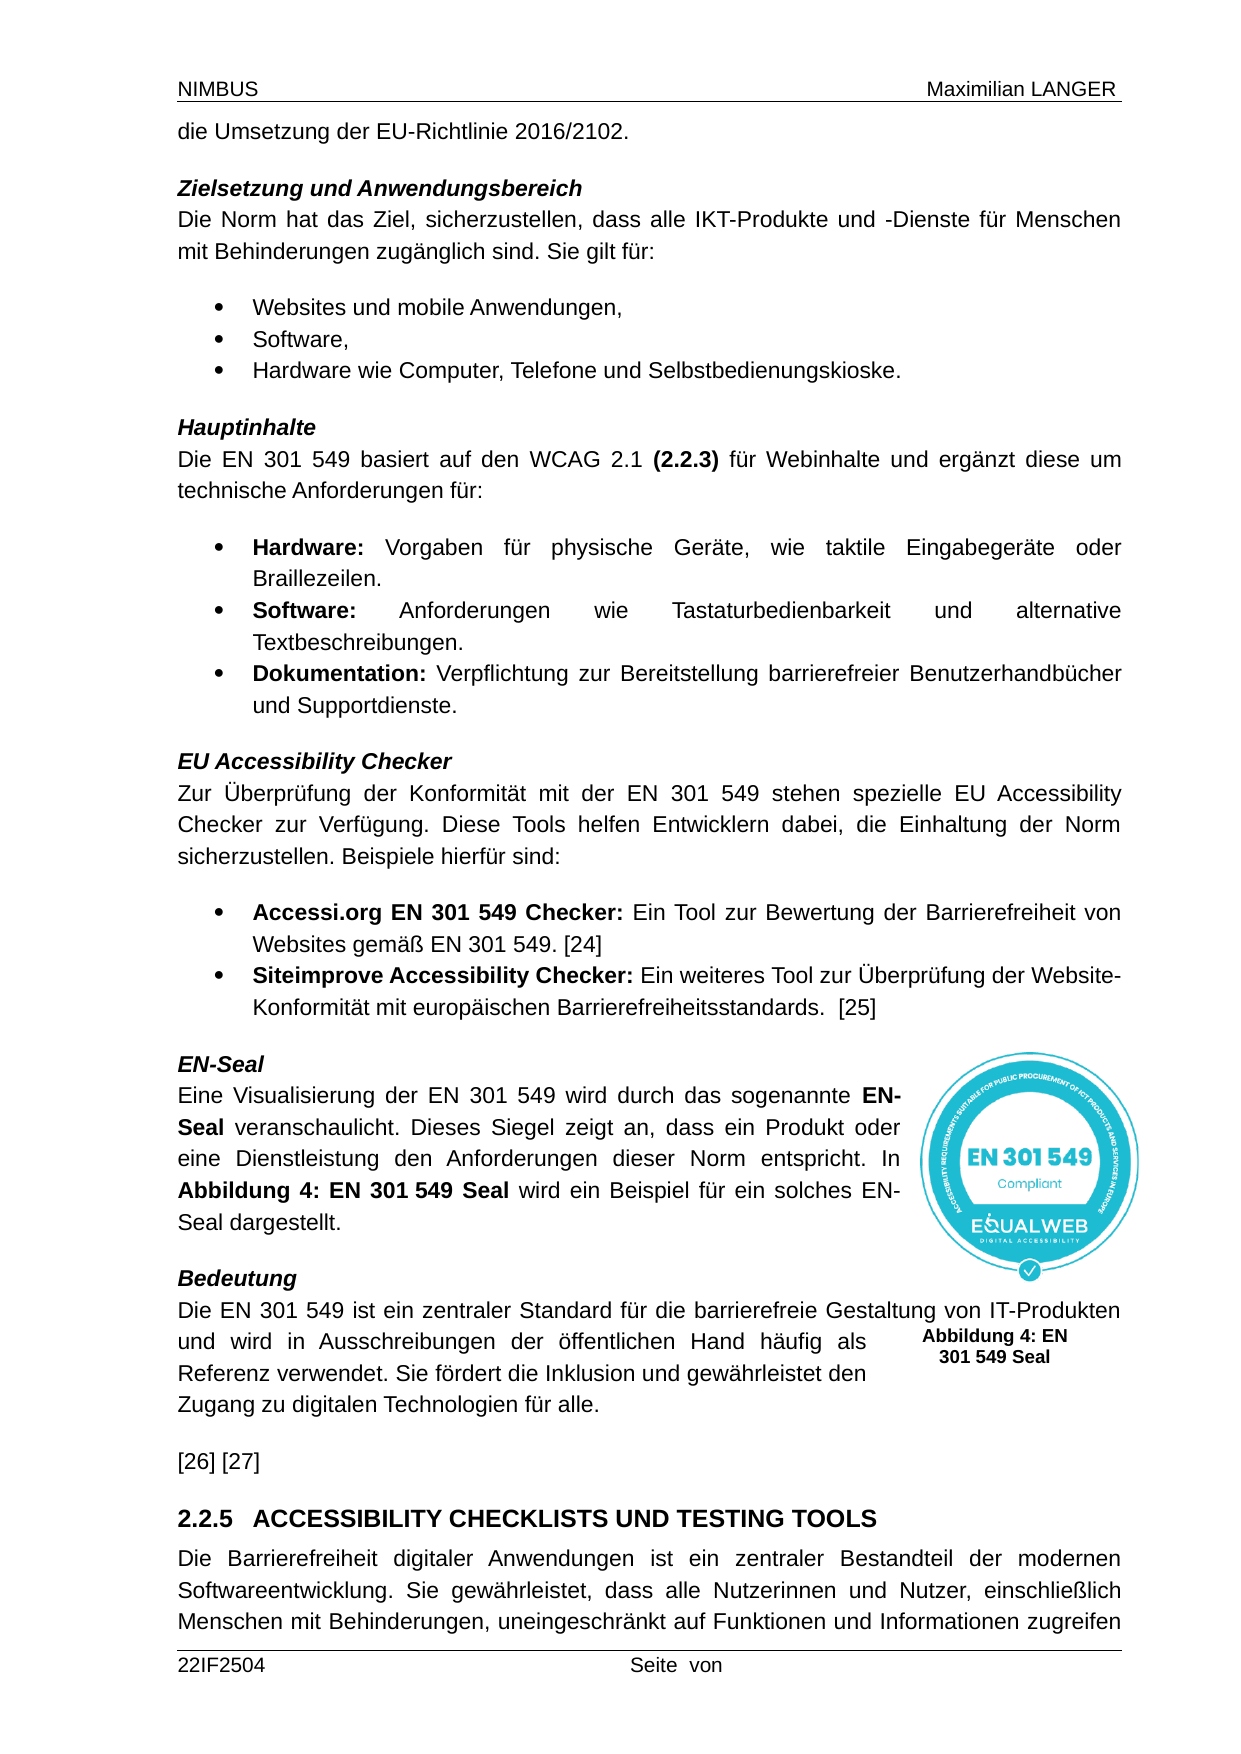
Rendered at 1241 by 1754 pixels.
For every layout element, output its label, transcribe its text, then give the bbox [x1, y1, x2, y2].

subtitle Hauptinhalte [177, 414, 1122, 440]
list Websites und mobile Anwendungen, [215, 294, 1122, 321]
list Hardware wie Computer, Telefone und Selbstbedienungskioske. [215, 357, 1122, 384]
list Software: Anforderungen wie Tastaturbedienbarkeit und alternative Textbeschreibungen. [215, 597, 1122, 655]
list Dokumentation: Verpflichtung zur Bereitstellung barrierefreier Benutzerhandbücher und Supportdienste. [215, 660, 1122, 718]
text Eine Visualisierung der EN 301 549 wird durch das sogenannte EN-Seal veranschaulicht. Dieses Siegel zeigt an, dass ein Produkt oder eine Dienstleistung den Anforderungen dieser Norm entspricht. In Abbildung 2: EN 301 549 Seal wird ein Beispiel für ein solches EN-Seal dargestellt. [177, 1082, 920, 1235]
picture [920, 1052, 1139, 1283]
list Software, [215, 326, 1122, 352]
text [177, 118, 1122, 144]
text Die Norm hat das Ziel, sicherzustellen, dass alle IKT-Produkte und -Dienste für Menschen mit Behinderungen zugänglich sind. Sie gilt für: [177, 206, 1122, 264]
subtitle Accessibility Checklists und Testing Tools [177, 1504, 1122, 1533]
subtitle EN-Seal [177, 1051, 1122, 1077]
subtitle Bedeutung [177, 1265, 1122, 1291]
subtitle EU Accessibility Checker [177, 748, 1122, 774]
list Hardware: Vorgaben für physische Geräte, wie taktile Eingabegeräte oder Braillezeilen. [215, 534, 1122, 592]
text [177, 1545, 1122, 1634]
list Siteimprove Accessibility Checker: Ein weiteres Tool zur Überprüfung der Website-Konformität mit europäischen Barrierefreiheitsstandards. [215, 962, 1122, 1020]
subtitle Zielsetzung und Anwendungsbereich [177, 175, 1122, 201]
text Die EN 301 549 basiert auf den WCAG 2.1 (2.2.3) für Webinhalte und ergänzt diese um technische Anforderungen für: [177, 446, 1122, 503]
text Zur Überprüfung der Konformität mit der EN 301 549 stehen spezielle EU Accessibility Checker zur Verfügung. Diese Tools helfen Entwicklern dabei, die Einhaltung der Norm sicherzustellen. Beispiele hierfür sind: [177, 780, 1122, 869]
text Die EN 301 549 ist ein zentraler Standard für die barrierefreie Gestaltung von IT-Produkten und wird in Ausschreibungen der öffentlichen Hand häufig als Referenz verwendet. Sie fördert die Inklusion und gewährleistet den Zugang zu digitalen Technologien für alle. [177, 1297, 1122, 1418]
list Accessi.org EN 301 549 Checker: Ein Tool zur Bewertung der Barrierefreiheit von Websites gemäß EN 301 549. [215, 899, 1122, 957]
